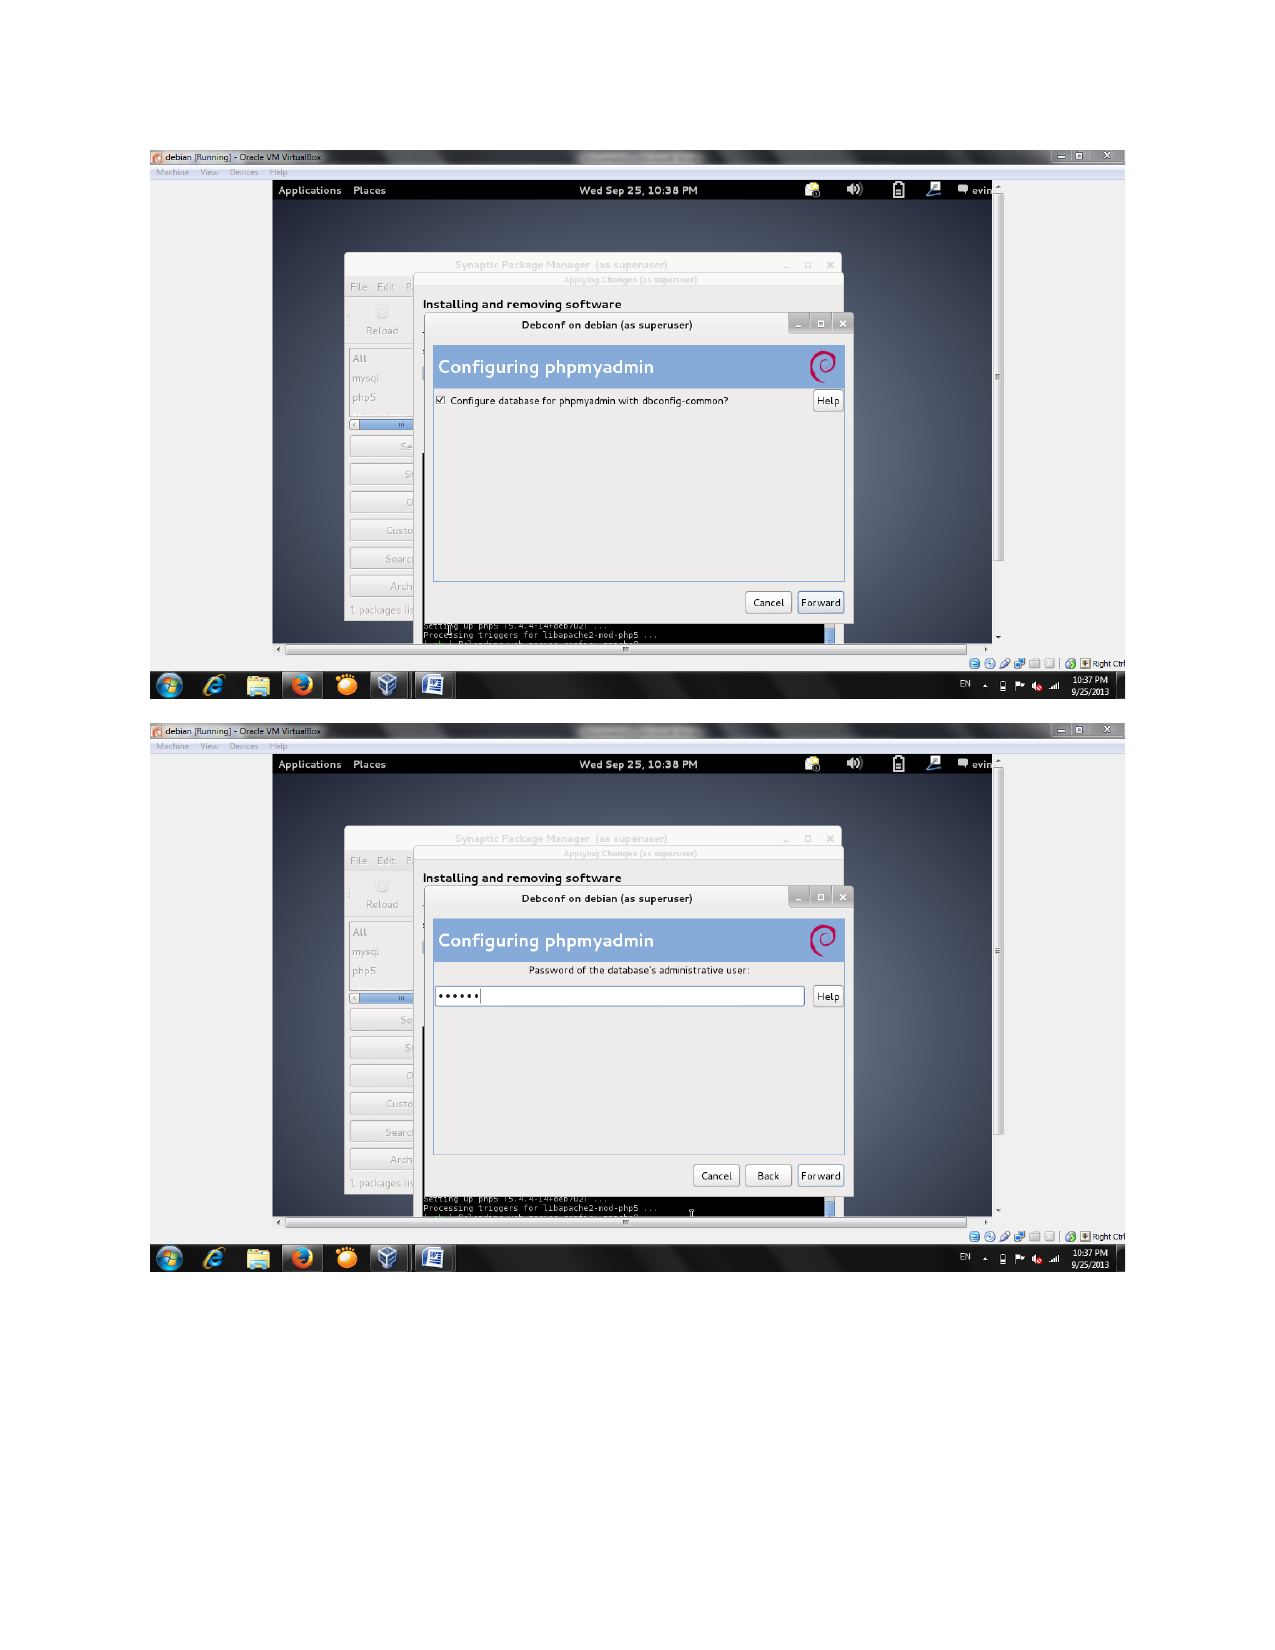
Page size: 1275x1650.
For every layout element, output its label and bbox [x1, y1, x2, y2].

picture [150, 723, 1125, 1272]
picture [150, 150, 1125, 699]
